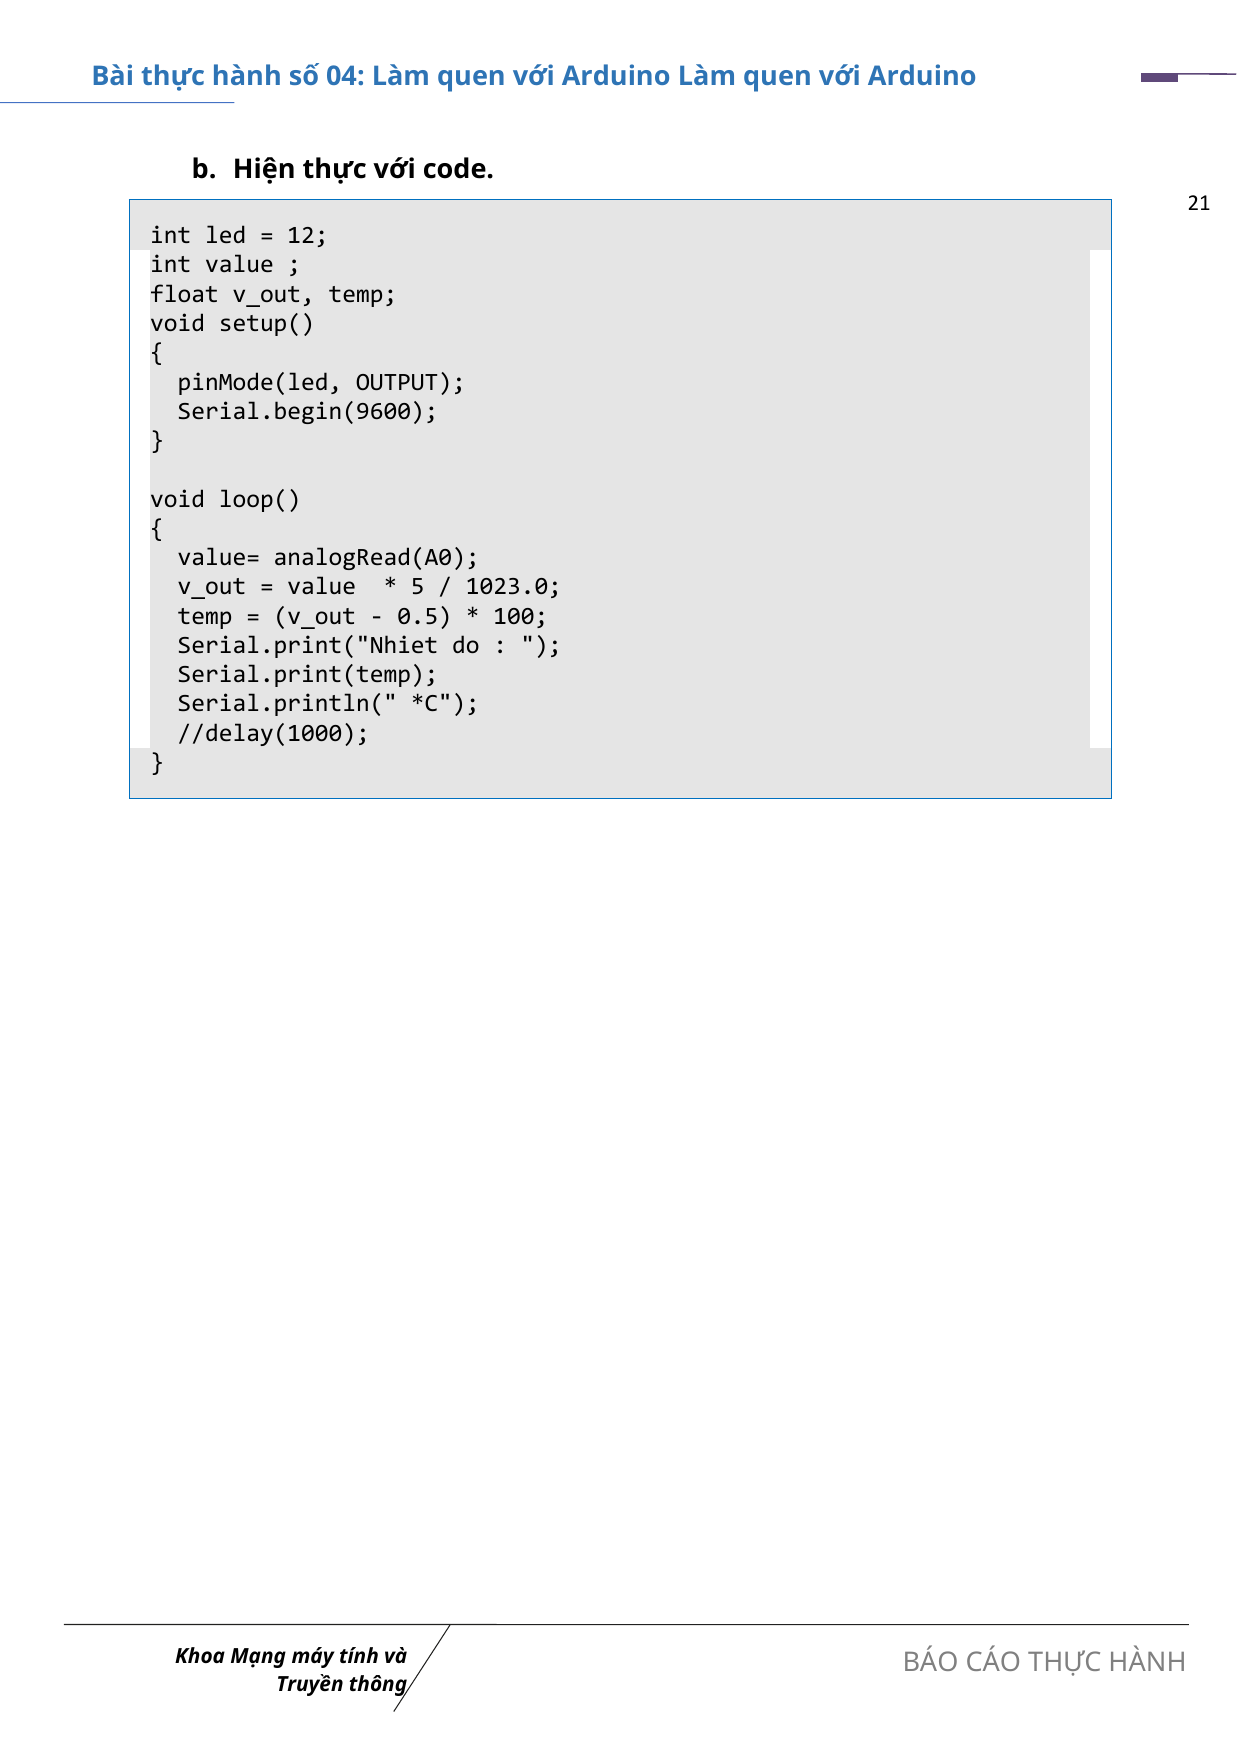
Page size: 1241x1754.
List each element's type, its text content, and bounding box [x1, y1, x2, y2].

text v_out = value * 5 / 1023.0; [150, 572, 1090, 601]
text int value ; [150, 250, 1090, 279]
subtitle Hiện thực với code. [191, 150, 1090, 187]
text Serial.println(" *C"); [150, 689, 1090, 718]
text } [150, 426, 1090, 455]
text Serial.print(temp); [150, 660, 1090, 689]
text float v_out, temp; [150, 279, 1090, 308]
text void loop() [150, 484, 1090, 513]
text { [150, 513, 1090, 543]
text void setup() [150, 308, 1090, 338]
text value= analogRead(A0); [150, 543, 1090, 572]
text Serial.print("Nhiet do : "); [150, 631, 1090, 660]
text int led = 12; [130, 200, 1111, 250]
text } [130, 726, 1111, 798]
text Serial.begin(9600); [150, 396, 1090, 426]
text temp = (v_out - 0.5) * 100; [150, 601, 1090, 631]
text pinMode(led, OUTPUT); [150, 367, 1090, 396]
text { [150, 338, 1090, 367]
